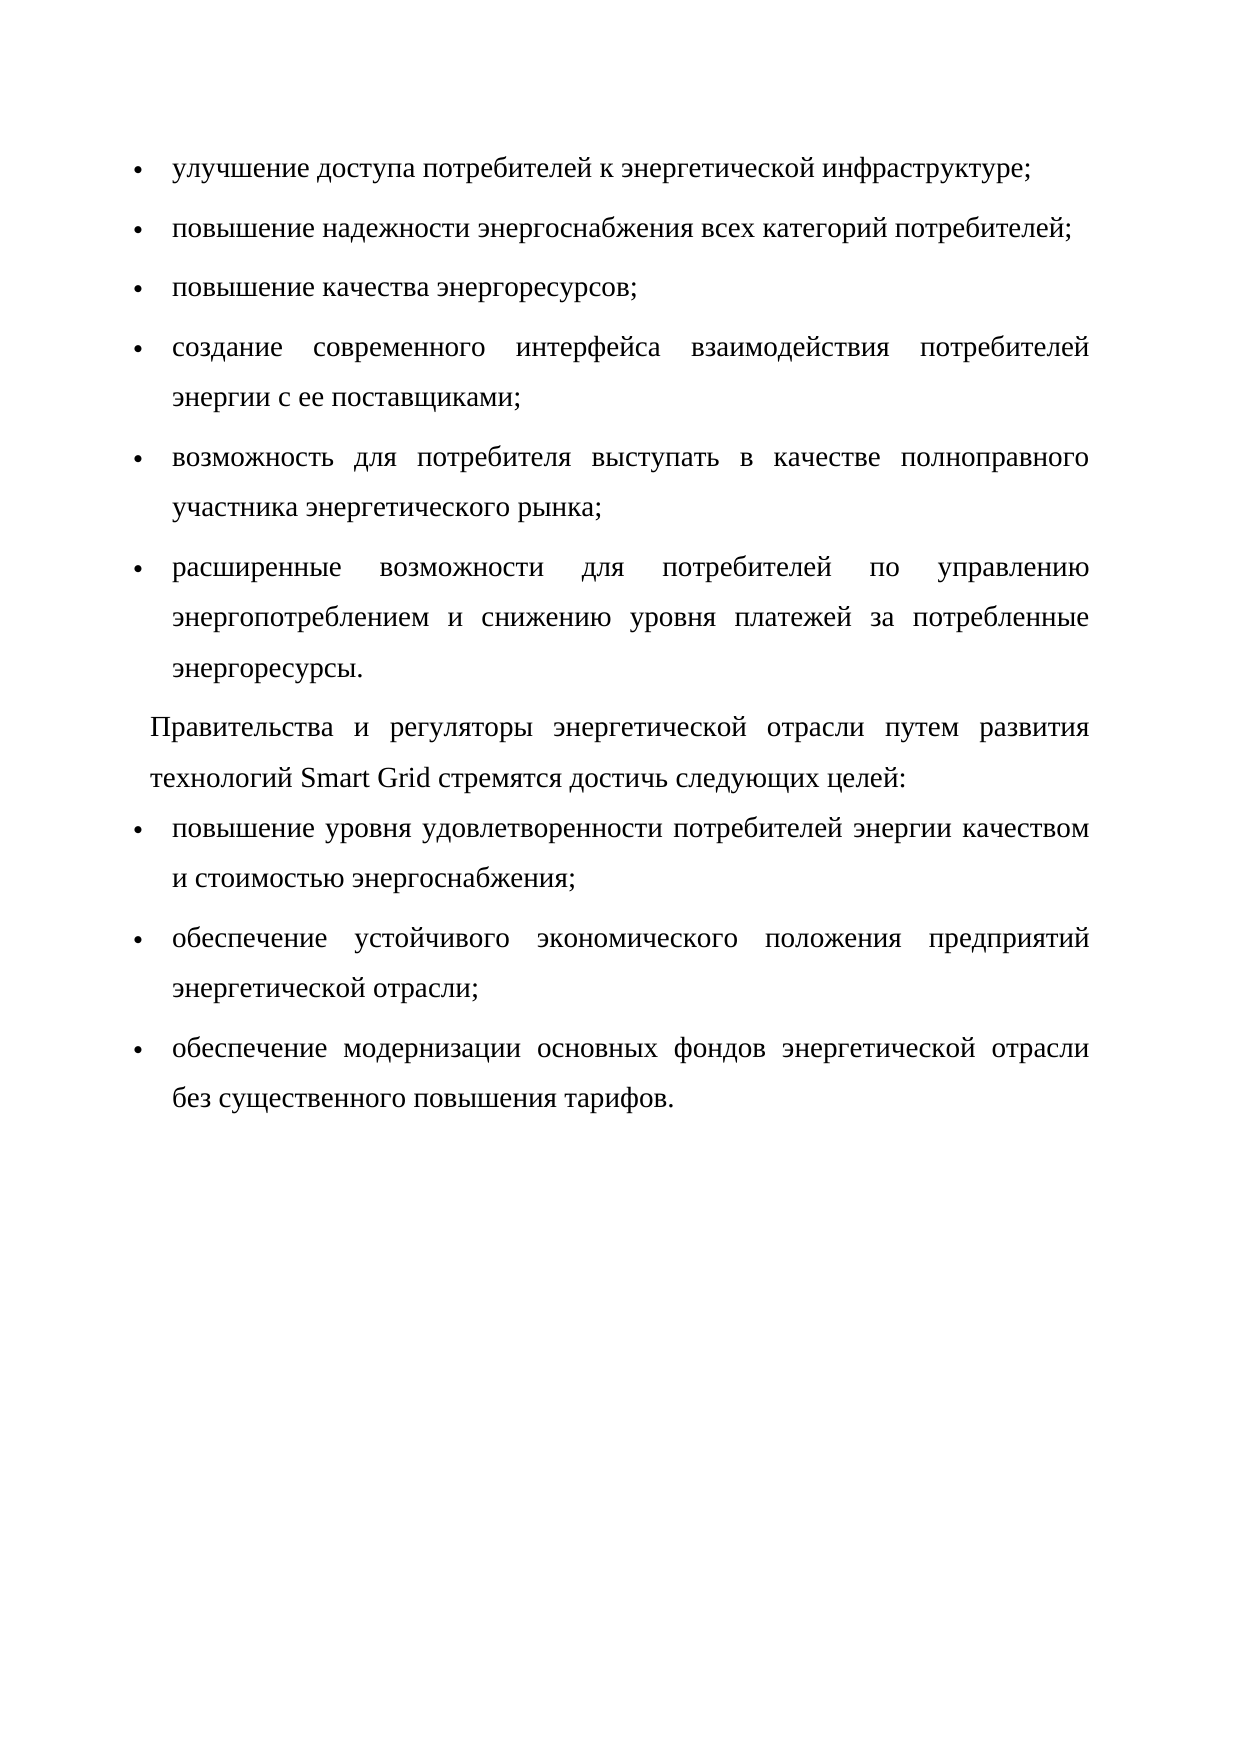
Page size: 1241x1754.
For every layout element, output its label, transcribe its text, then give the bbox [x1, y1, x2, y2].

list повышение качества энергоресурсов; [134, 269, 1090, 303]
list улучшение доступа потребителей к энергетической инфраструктуре; [134, 150, 1090, 183]
list обеспечение модернизации основных фондов энергетической отрасли без существенного повышения тарифов. [134, 1030, 1090, 1114]
list создание современного интерфейса взаимодействия потребителей энергии с ее поставщиками; [134, 329, 1090, 413]
list расширенные возможности для потребителей по управлению энергопотреблением и снижению уровня платежей за потребленные энергоресурсы. [134, 549, 1090, 683]
list обеспечение устойчивого экономического положения предприятий энергетической отрасли; [134, 920, 1090, 1004]
text Правительства и регуляторы энергетической отрасли путем развития технологий Smart Grid стремятся достичь следующих целей: [150, 709, 1090, 793]
list повышение надежности энергоснабжения всех категорий потребителей; [134, 210, 1090, 243]
list повышение уровня удовлетворенности потребителей энергии качеством и стоимостью энергоснабжения; [134, 810, 1090, 894]
list возможность для потребителя выступать в качестве полноправного участника энергетического рынка; [134, 439, 1090, 523]
